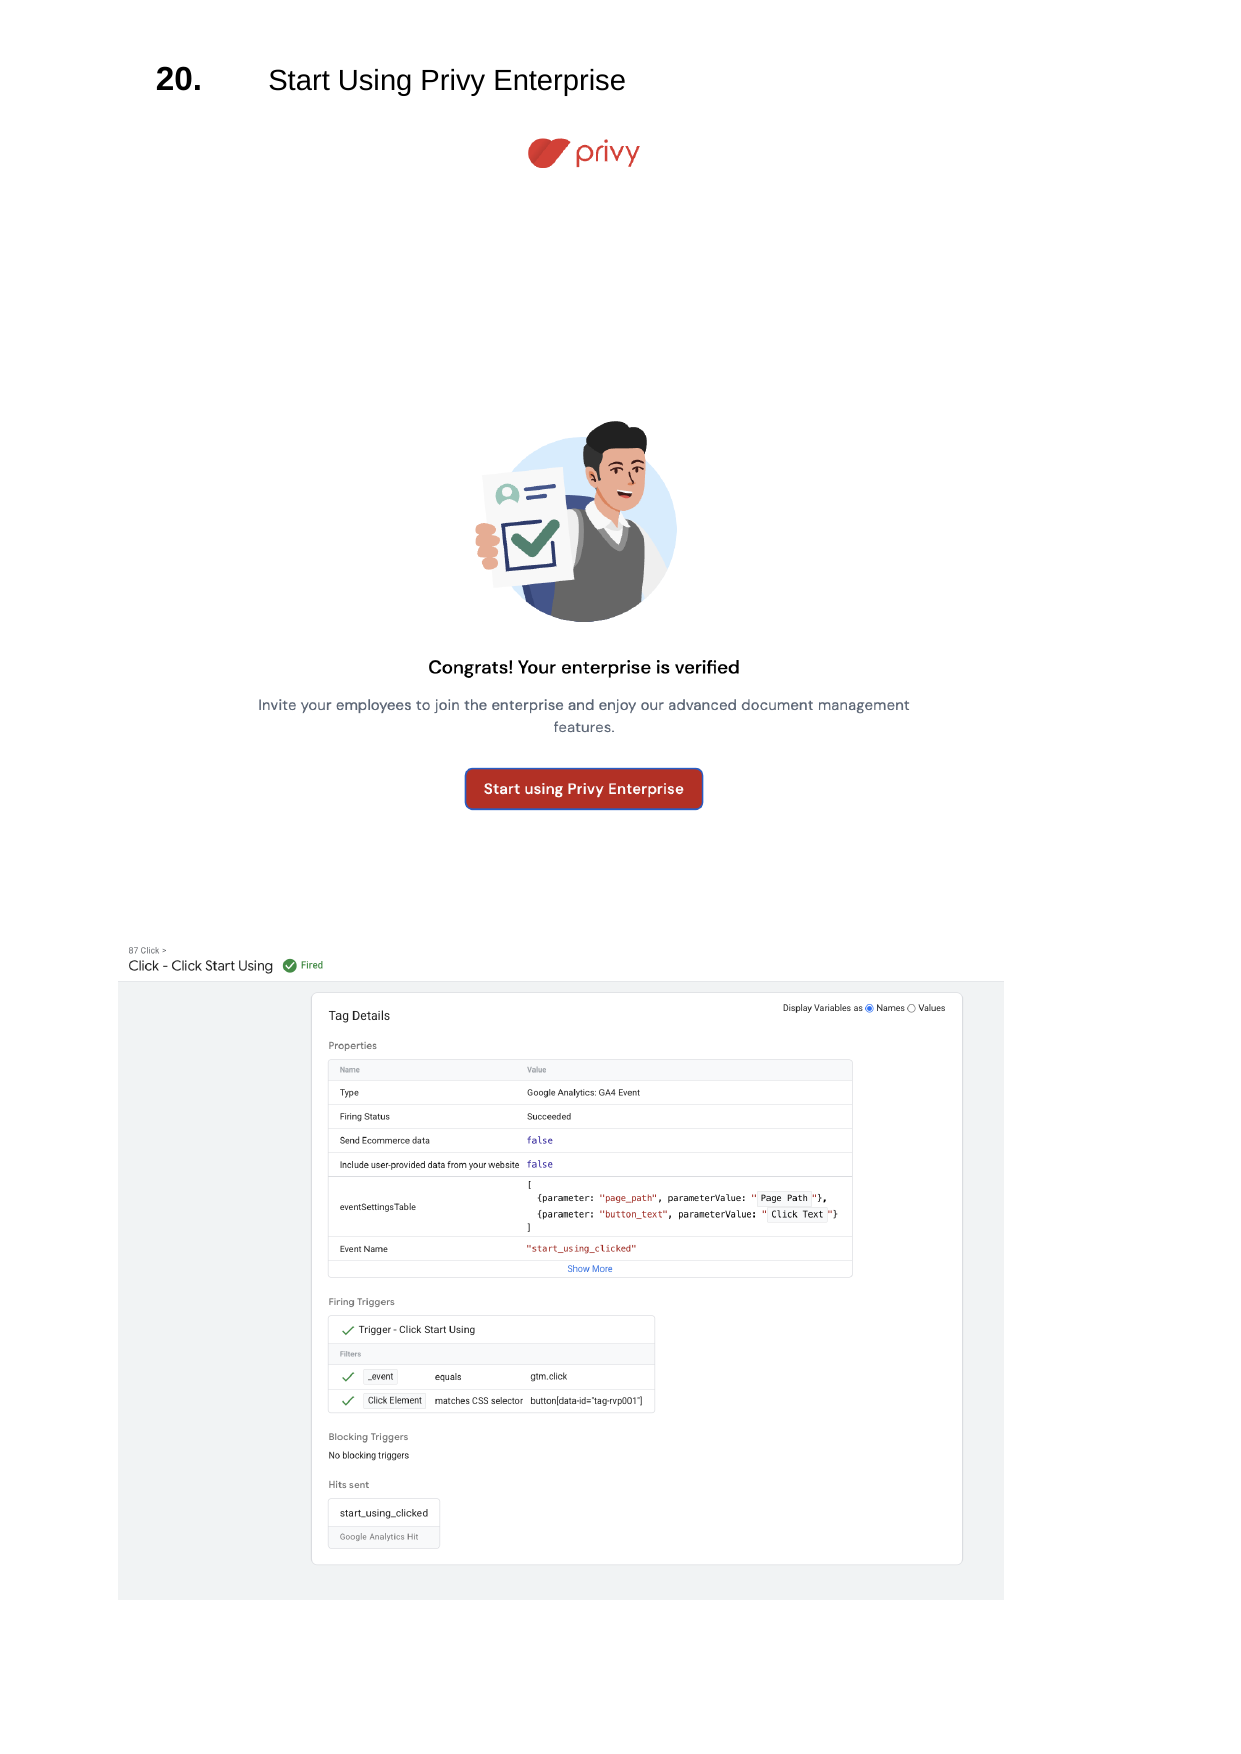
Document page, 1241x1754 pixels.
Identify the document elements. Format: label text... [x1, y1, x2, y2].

picture [118, 939, 1004, 1600]
picture [118, 122, 1031, 936]
subtitle Start Using Privy Enterprise [156, 59, 1122, 97]
